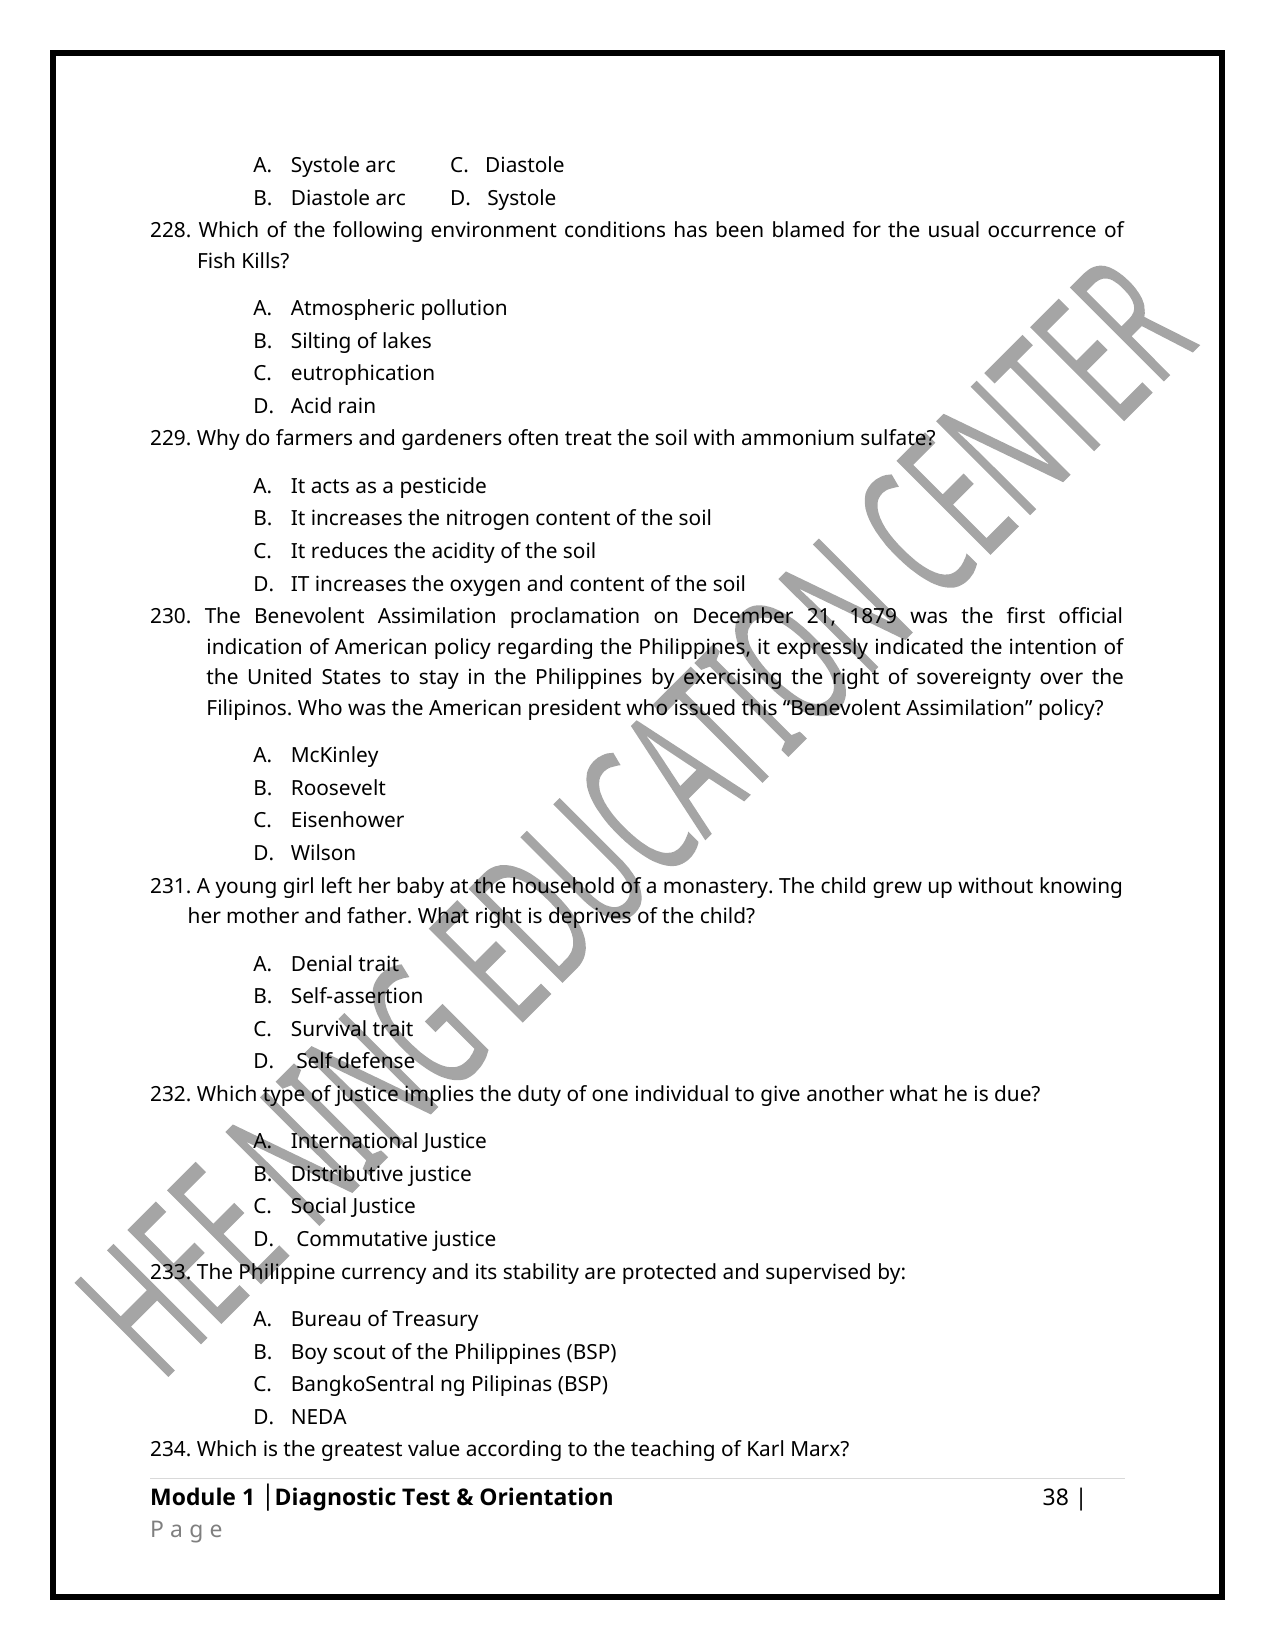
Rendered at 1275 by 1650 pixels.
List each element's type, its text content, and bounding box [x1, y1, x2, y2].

list NEDA [253, 1402, 1125, 1430]
list Silting of lakes [253, 326, 1125, 354]
list Atmospheric pollution [253, 293, 1125, 322]
text 229. Why do farmers and gardeners often treat the soil with ammonium sulfate? [150, 423, 1125, 452]
list International Justice [253, 1126, 1125, 1155]
list Distributive justice [253, 1159, 1125, 1187]
list Social Justice [253, 1192, 1125, 1220]
list Boy scout of the Philippines (BSP) [253, 1337, 1125, 1365]
list IT increases the oxygen and content of the soil [253, 569, 1125, 597]
list Acid rain [253, 391, 1125, 419]
list It reduces the acidity of the soil [253, 536, 1125, 564]
list Denial trait [253, 949, 1125, 977]
list It acts as a pesticide [253, 471, 1125, 499]
list Bureau of Treasury [253, 1304, 1125, 1333]
list McKinley [253, 740, 1125, 769]
text 233. The Philippine currency and its stability are protected and supervised by: [150, 1257, 1125, 1285]
list Eisenhower [253, 806, 1125, 834]
list Commutative justice [253, 1224, 1125, 1253]
list Roosevelt [253, 773, 1125, 801]
text 230. The Benevolent Assimilation proclamation on December 21, 1879 was the first official indication of American policy regarding the Philippines, it expressly indicated the intention of the United States to stay in the Philippines by exercising the right of sovereignty over the Filipinos. Who was the American president who issued this “Benevolent Assimilation” policy? [150, 601, 1125, 722]
list Systole arc C. Diastole [253, 150, 1125, 178]
list Diastole arc D. Systole [253, 183, 1125, 211]
list Self defense [253, 1047, 1125, 1075]
text 228. Which of the following environment conditions has been blamed for the usual occurrence of Fish Kills? [150, 215, 1125, 274]
text 231. A young girl left her baby at the household of a monastery. The child grew up without knowing her mother and father. What right is deprives of the child? [150, 871, 1125, 930]
text 234. Which is the greatest value according to the teaching of Karl Marx? [150, 1434, 1125, 1463]
list Survival trait [253, 1014, 1125, 1042]
list Self-assertion [253, 981, 1125, 1010]
list It increases the nitrogen content of the soil [253, 503, 1125, 532]
list eutrophication [253, 358, 1125, 387]
list BangkoSentral ng Pilipinas (BSP) [253, 1369, 1125, 1398]
list Wilson [253, 838, 1125, 867]
text 232. Which type of justice implies the duty of one individual to give another what he is due? [150, 1079, 1125, 1108]
